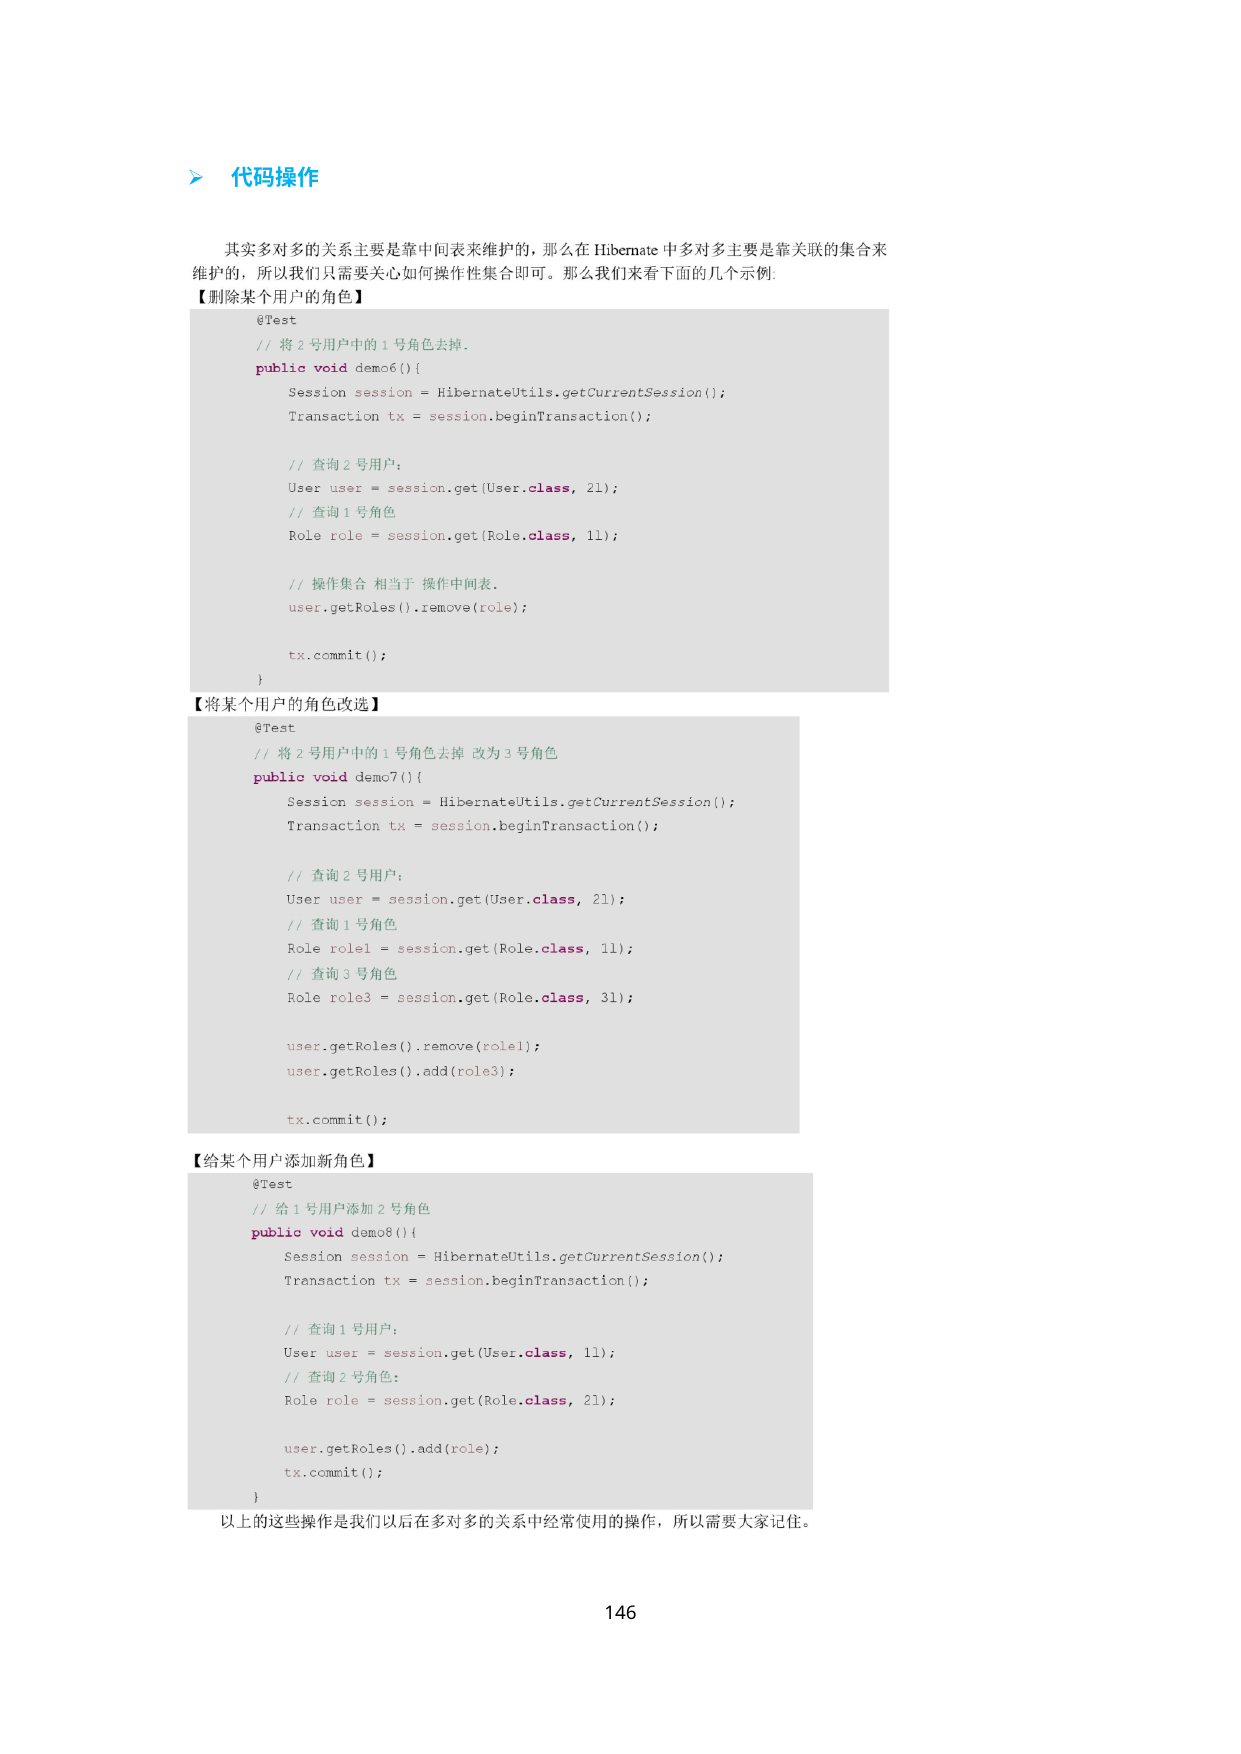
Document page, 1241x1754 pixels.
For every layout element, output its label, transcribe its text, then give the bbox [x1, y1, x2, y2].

picture [189, 170, 202, 178]
picture [187, 240, 892, 1134]
picture [187, 1150, 814, 1529]
subtitle 代码操作 [187, 160, 1053, 192]
